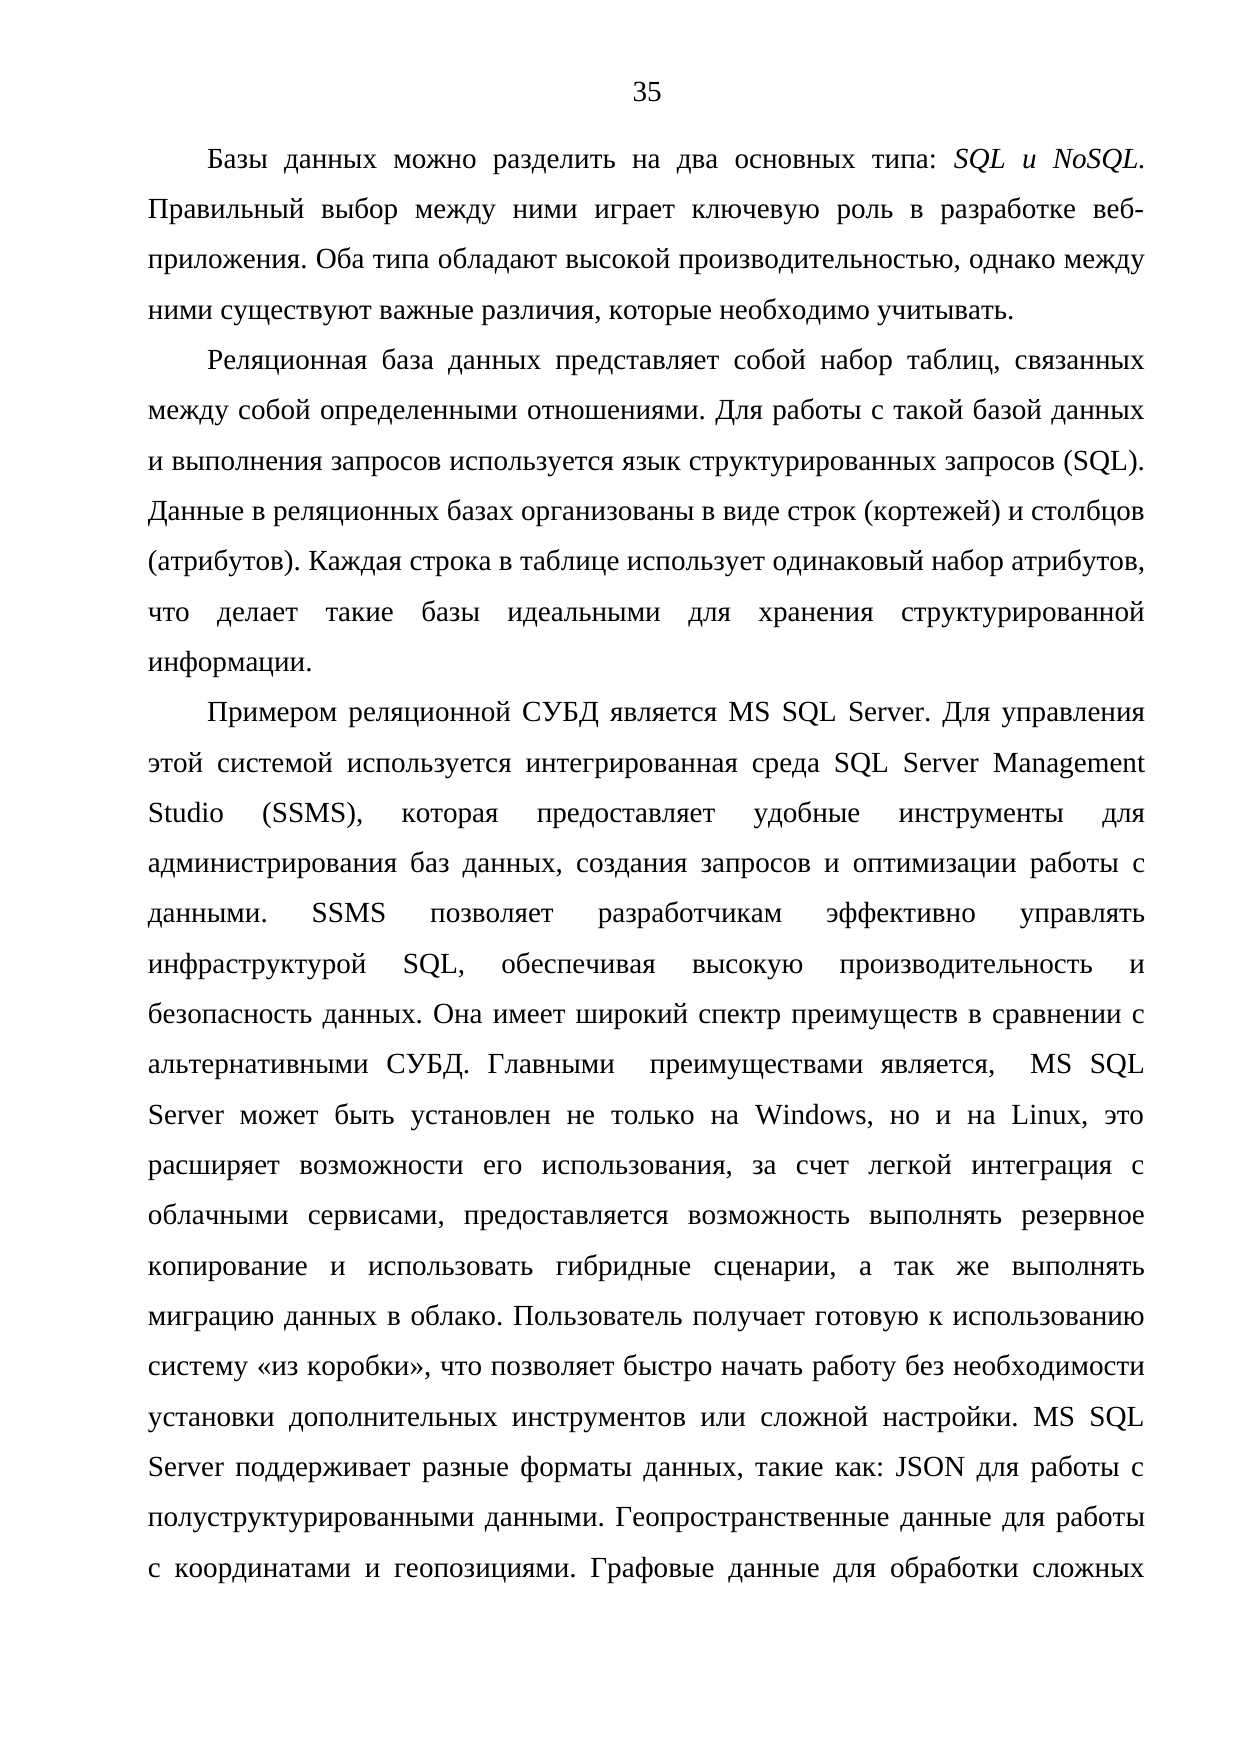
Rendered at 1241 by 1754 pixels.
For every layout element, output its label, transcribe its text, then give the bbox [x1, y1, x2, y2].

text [148, 694, 1146, 1583]
text Базы данных можно разделить на два основных типа: SQL и NoSQL. Правильный выбор между ними играет ключевую роль в разработке веб-приложения. Оба типа обладают высокой производительностью, однако между ними существуют важные различия, которые необходимо учитывать. [148, 141, 1146, 325]
text Реляционная база данных представляет собой набор таблиц, связанных между собой определенными отношениями. Для работы с такой базой данных и выполнения запросов используется язык структурированных запросов (SQL). Данные в реляционных базах организованы в виде строк (кортежей) и столбцов (атрибутов). Каждая строка в таблице использует одинаковый набор атрибутов, что делает такие базы идеальными для хранения структурированной информации. [148, 342, 1146, 678]
